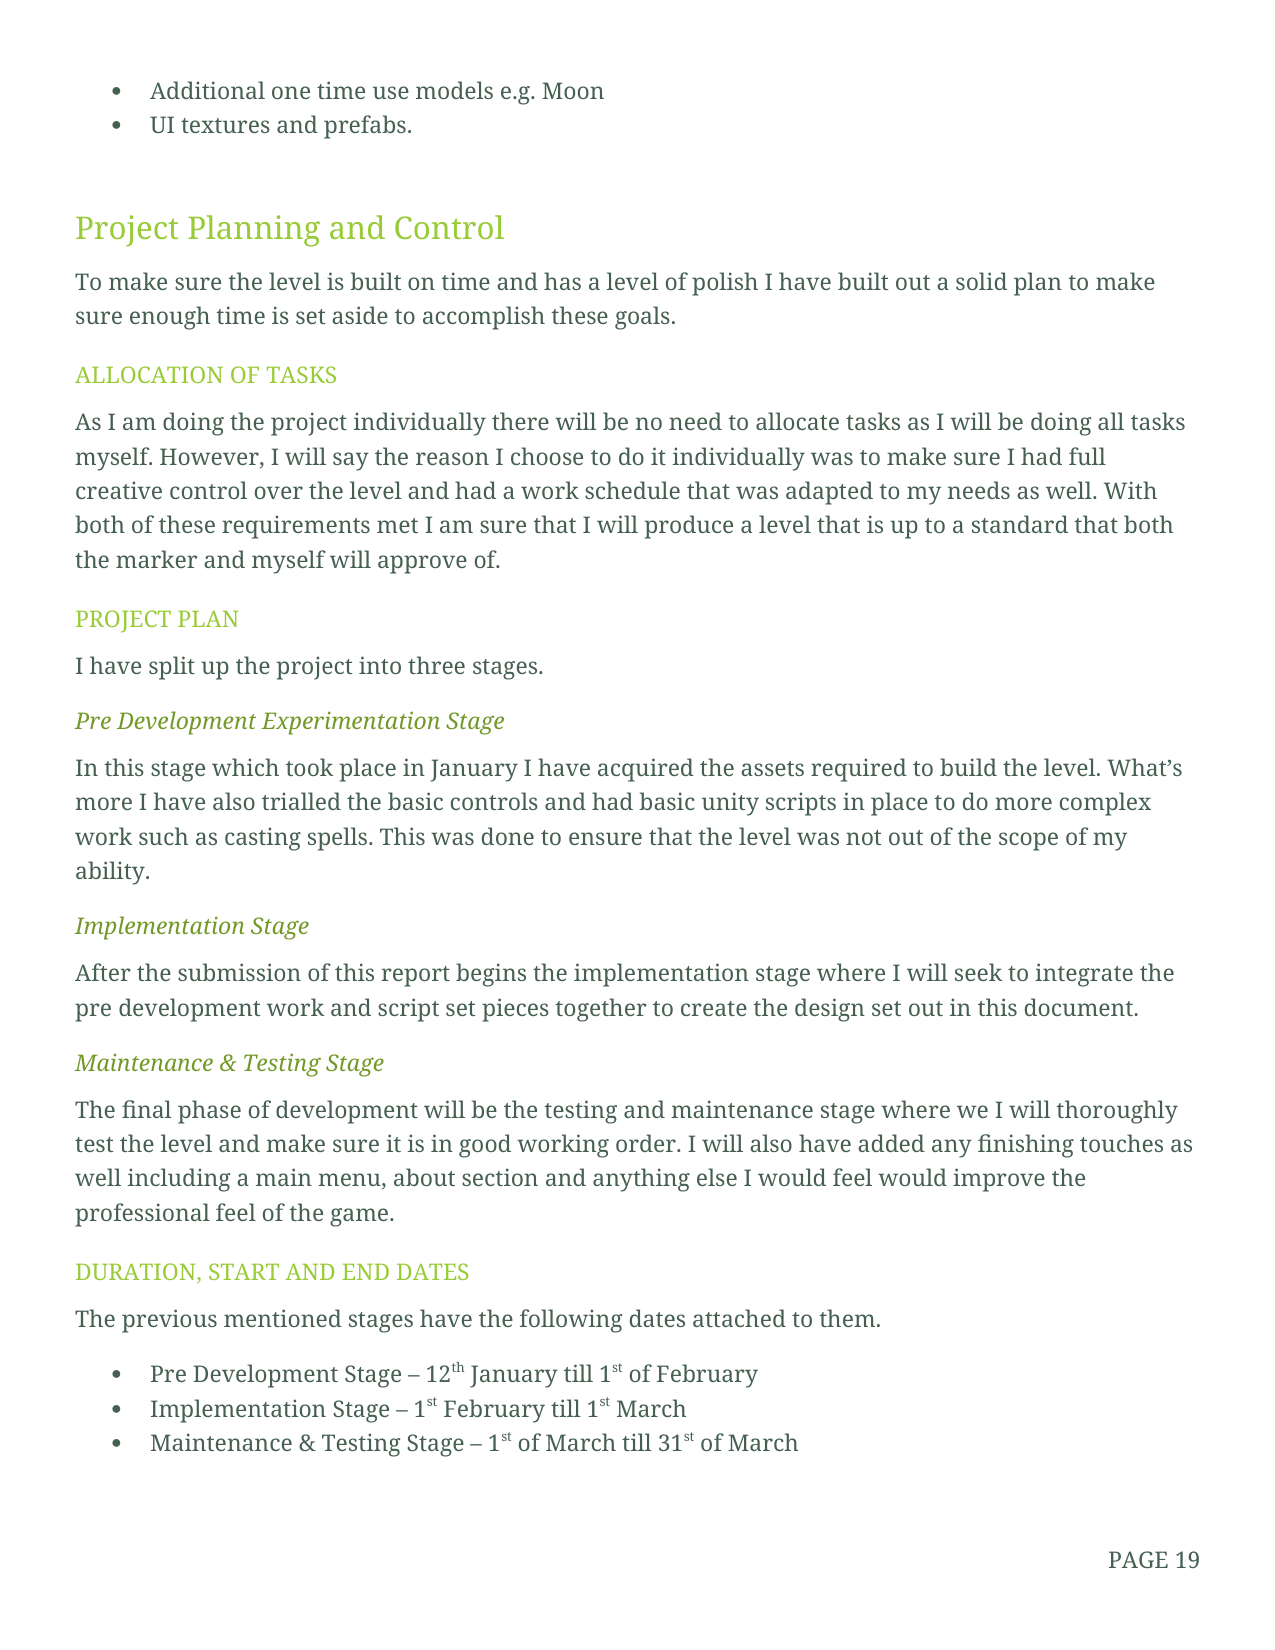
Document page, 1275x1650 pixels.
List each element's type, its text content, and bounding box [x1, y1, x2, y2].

subtitle Implementation Stage [75, 910, 1200, 942]
subtitle Duration, Start and End dates [75, 1256, 1200, 1287]
subtitle Maintenance & Testing Stage [75, 1047, 1200, 1078]
subtitle Pre Development Experimentation Stage [75, 705, 1200, 736]
subtitle Allocation of tasks [75, 359, 1200, 391]
text As I am doing the project individually there will be no need to allocate tasks as I will be doing all tasks myself. However, I will say the reason I choose to do it individually was to make sure I had full creative control over the level and had a work schedule that was adapted to my needs as well. With both of these requirements met I am sure that I will produce a level that is up to a standard that both the marker and myself will approve of. [75, 406, 1200, 575]
list Pre Development Stage – 12th January till 1st of February [112, 1358, 1200, 1389]
subtitle Project Planning and Control [75, 206, 1200, 249]
text I have split up the project into three stages. [75, 650, 1200, 681]
text To make sure the level is built on time and has a level of polish I have built out a solid plan to make sure enough time is set aside to accomplish these goals. [75, 266, 1200, 331]
list Maintenance & Testing Stage – 1st of March till 31st of March [112, 1427, 1200, 1458]
text After the submission of this report begins the implementation stage where I will seek to integrate the pre development work and script set pieces together to create the design set out in this document. [75, 957, 1200, 1023]
text The final phase of development will be the testing and maintenance stage where we I will thoroughly test the level and make sure it is in good working order. I will also have added any finishing touches as well including a main menu, about section and anything else I would feel would improve the professional feel of the game. [75, 1094, 1200, 1228]
list UI textures and prefabs. [112, 109, 1200, 141]
list Additional one time use models e.g. Moon [112, 75, 1200, 106]
text In this stage which took place in January I have acquired the assets required to build the level. What’s more I have also trialled the basic controls and had basic unity scripts in place to do more complex work such as casting spells. This was done to ensure that the level was not out of the scope of my ability. [75, 752, 1200, 886]
text The previous mentioned stages have the following dates attached to them. [75, 1303, 1200, 1334]
list Implementation Stage – 1st February till 1st March [112, 1393, 1200, 1424]
subtitle Project plan [75, 603, 1200, 634]
